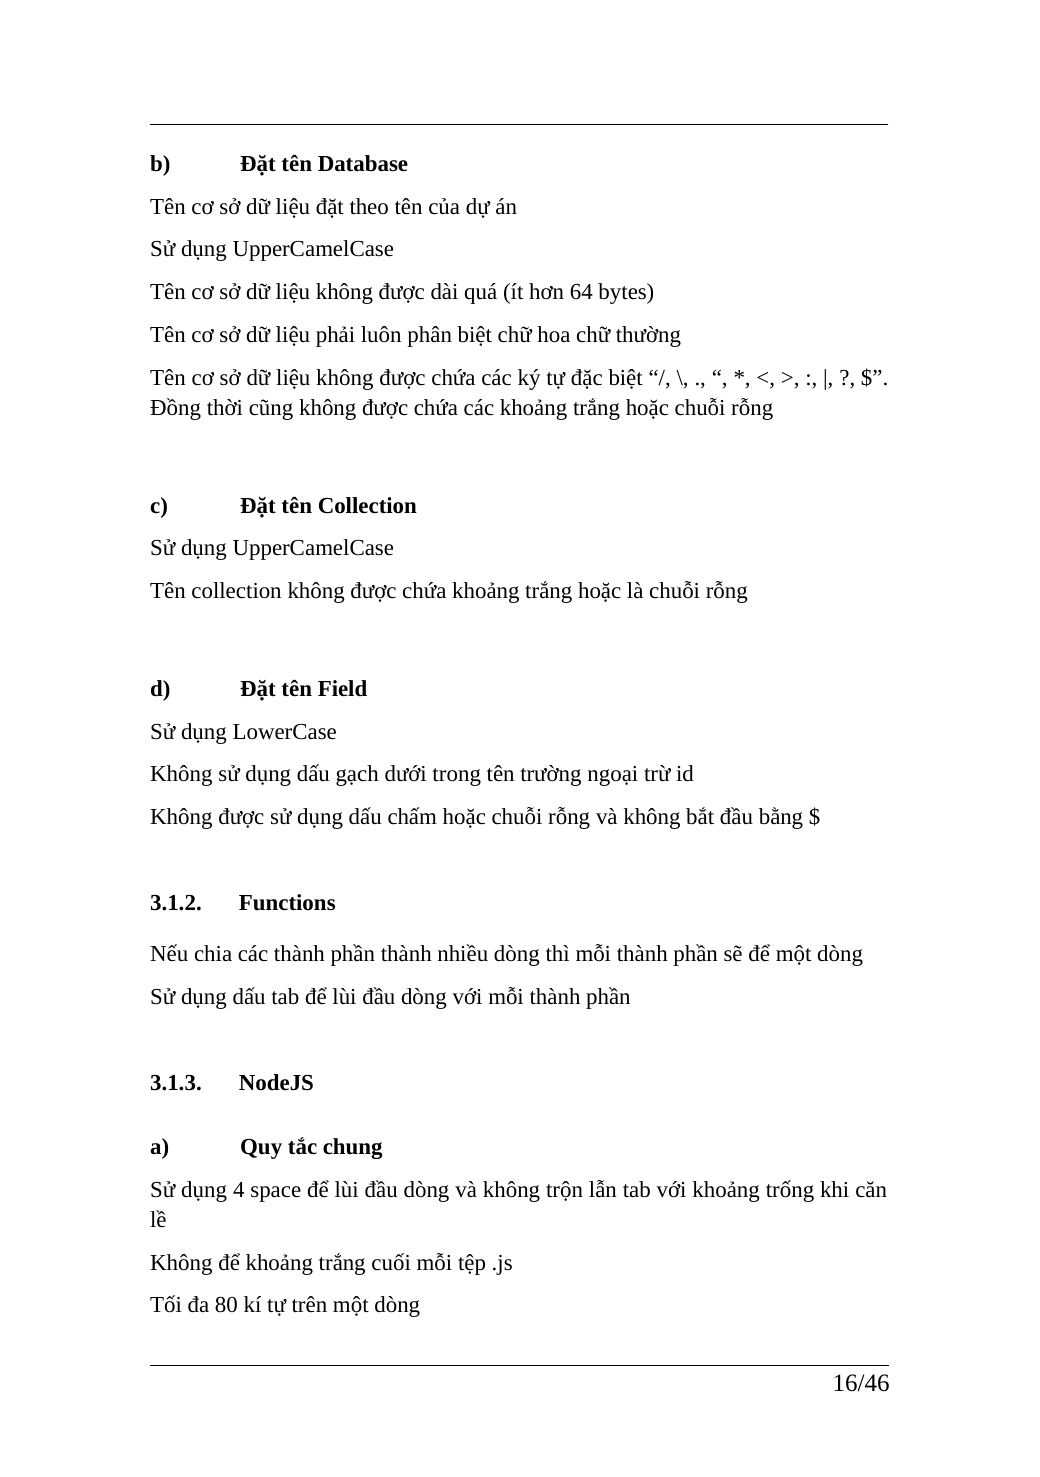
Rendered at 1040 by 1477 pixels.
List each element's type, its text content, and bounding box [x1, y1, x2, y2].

text Tối đa 80 kí tự trên một dòng [150, 1291, 889, 1318]
subtitle Đặt tên Field [150, 675, 889, 701]
text Không để khoảng trắng cuối mỗi tệp .js [150, 1249, 889, 1275]
text Tên cơ sở dữ liệu không được dài quá (ít hơn 64 bytes) [150, 278, 889, 304]
subtitle Functions [150, 888, 889, 915]
text Nếu chia các thành phần thành nhiều dòng thì mỗi thành phần sẽ để một dòng [150, 941, 889, 967]
subtitle Đặt tên Collection [150, 492, 889, 518]
subtitle Quy tắc chung [150, 1133, 889, 1159]
text Tên collection không được chứa khoảng trắng hoặc là chuỗi rỗng [150, 577, 889, 603]
text Không được sử dụng dấu chấm hoặc chuỗi rỗng và không bắt đầu bằng $ [150, 803, 889, 829]
text Tên cơ sở dữ liệu đặt theo tên của dự án [150, 193, 889, 219]
subtitle NodeJS [150, 1069, 889, 1095]
text Tên cơ sở dữ liệu phải luôn phân biệt chữ hoa chữ thường [150, 321, 889, 347]
text Tên cơ sở dữ liệu không được chứa các ký tự đặc biệt “/, \, ., “, *, <, >, :, |, ?, $”. Đồng thời cũng không được chứa các khoảng trắng hoặc chuỗi rỗng [150, 363, 889, 420]
text Sử dụng LowerCase [150, 718, 889, 744]
text Sử dụng UpperCamelCase [150, 534, 889, 561]
text Sử dụng UpperCamelCase [150, 235, 889, 262]
text Sử dụng dấu tab để lùi đầu dòng với mỗi thành phần [150, 983, 889, 1009]
text Sử dụng 4 space để lùi đầu dòng và không trộn lẫn tab với khoảng trống khi căn lề [150, 1176, 889, 1232]
subtitle Đặt tên Database [150, 150, 889, 176]
text Không sử dụng dấu gạch dưới trong tên trường ngoại trừ id [150, 760, 889, 787]
